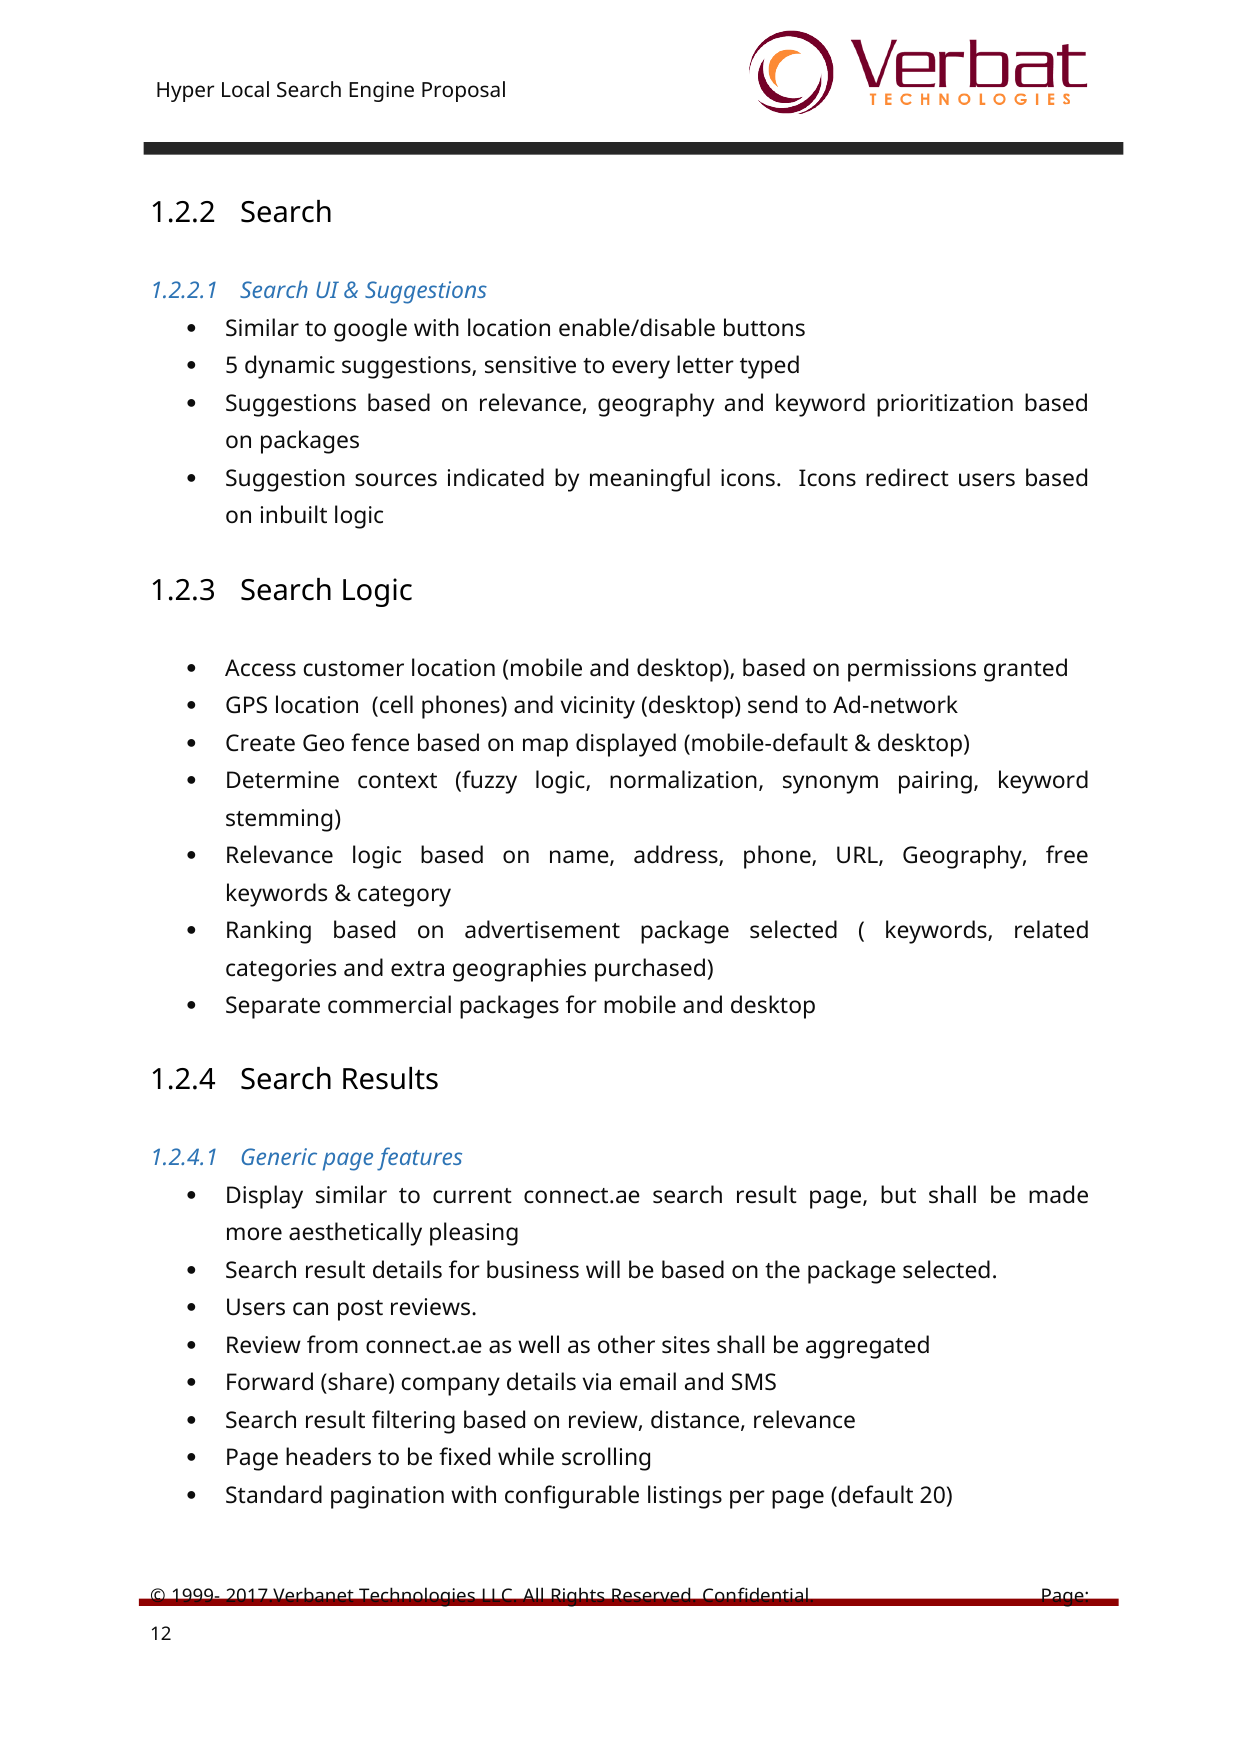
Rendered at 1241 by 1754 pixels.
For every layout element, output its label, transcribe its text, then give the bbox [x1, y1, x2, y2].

list Relevance logic based on name, address, phone, URL, Geography, free keywords & category [187, 833, 1090, 908]
list Access customer location (mobile and desktop), based on permissions granted [187, 646, 1090, 683]
list Display similar to current connect.ae search result page, but shall be made more aesthetically pleasing [187, 1173, 1090, 1248]
list Page headers to be fixed while scrolling [187, 1436, 1090, 1473]
subtitle Generic page features [150, 1136, 1090, 1173]
list Search result filtering based on review, distance, relevance [187, 1398, 1090, 1436]
list 5 dynamic suggestions, sensitive to every letter typed [187, 344, 1090, 381]
list Suggestions based on relevance, geography and keyword prioritization based on packages [187, 381, 1090, 456]
picture [745, 26, 1089, 114]
list GPS location (cell phones) and vicinity (desktop) send to Ad-network [187, 683, 1090, 721]
list Standard pagination with configurable listings per page (default 20) [187, 1473, 1090, 1511]
subtitle Search [150, 192, 1090, 231]
subtitle Search Logic [150, 569, 1090, 608]
subtitle Search Results [150, 1058, 1090, 1098]
list Suggestion sources indicated by meaningful icons. Icons redirect users based on inbuilt logic [187, 456, 1090, 531]
list Users can post reviews. [187, 1286, 1090, 1323]
list Determine context (fuzzy logic, normalization, synonym pairing, keyword stemming) [187, 758, 1090, 833]
list Ranking based on advertisement package selected ( keywords, related categories and extra geographies purchased) [187, 908, 1090, 983]
list Similar to google with location enable/disable buttons [187, 306, 1090, 344]
list Search result details for business will be based on the package selected. [187, 1248, 1090, 1286]
list Review from connect.ae as well as other sites shall be aggregated [187, 1323, 1090, 1361]
list Separate commercial packages for mobile and desktop [187, 983, 1090, 1021]
list Forward (share) company details via email and SMS [187, 1361, 1090, 1398]
subtitle Search UI & Suggestions [150, 269, 1090, 306]
list Create Geo fence based on map displayed (mobile-default & desktop) [187, 721, 1090, 758]
